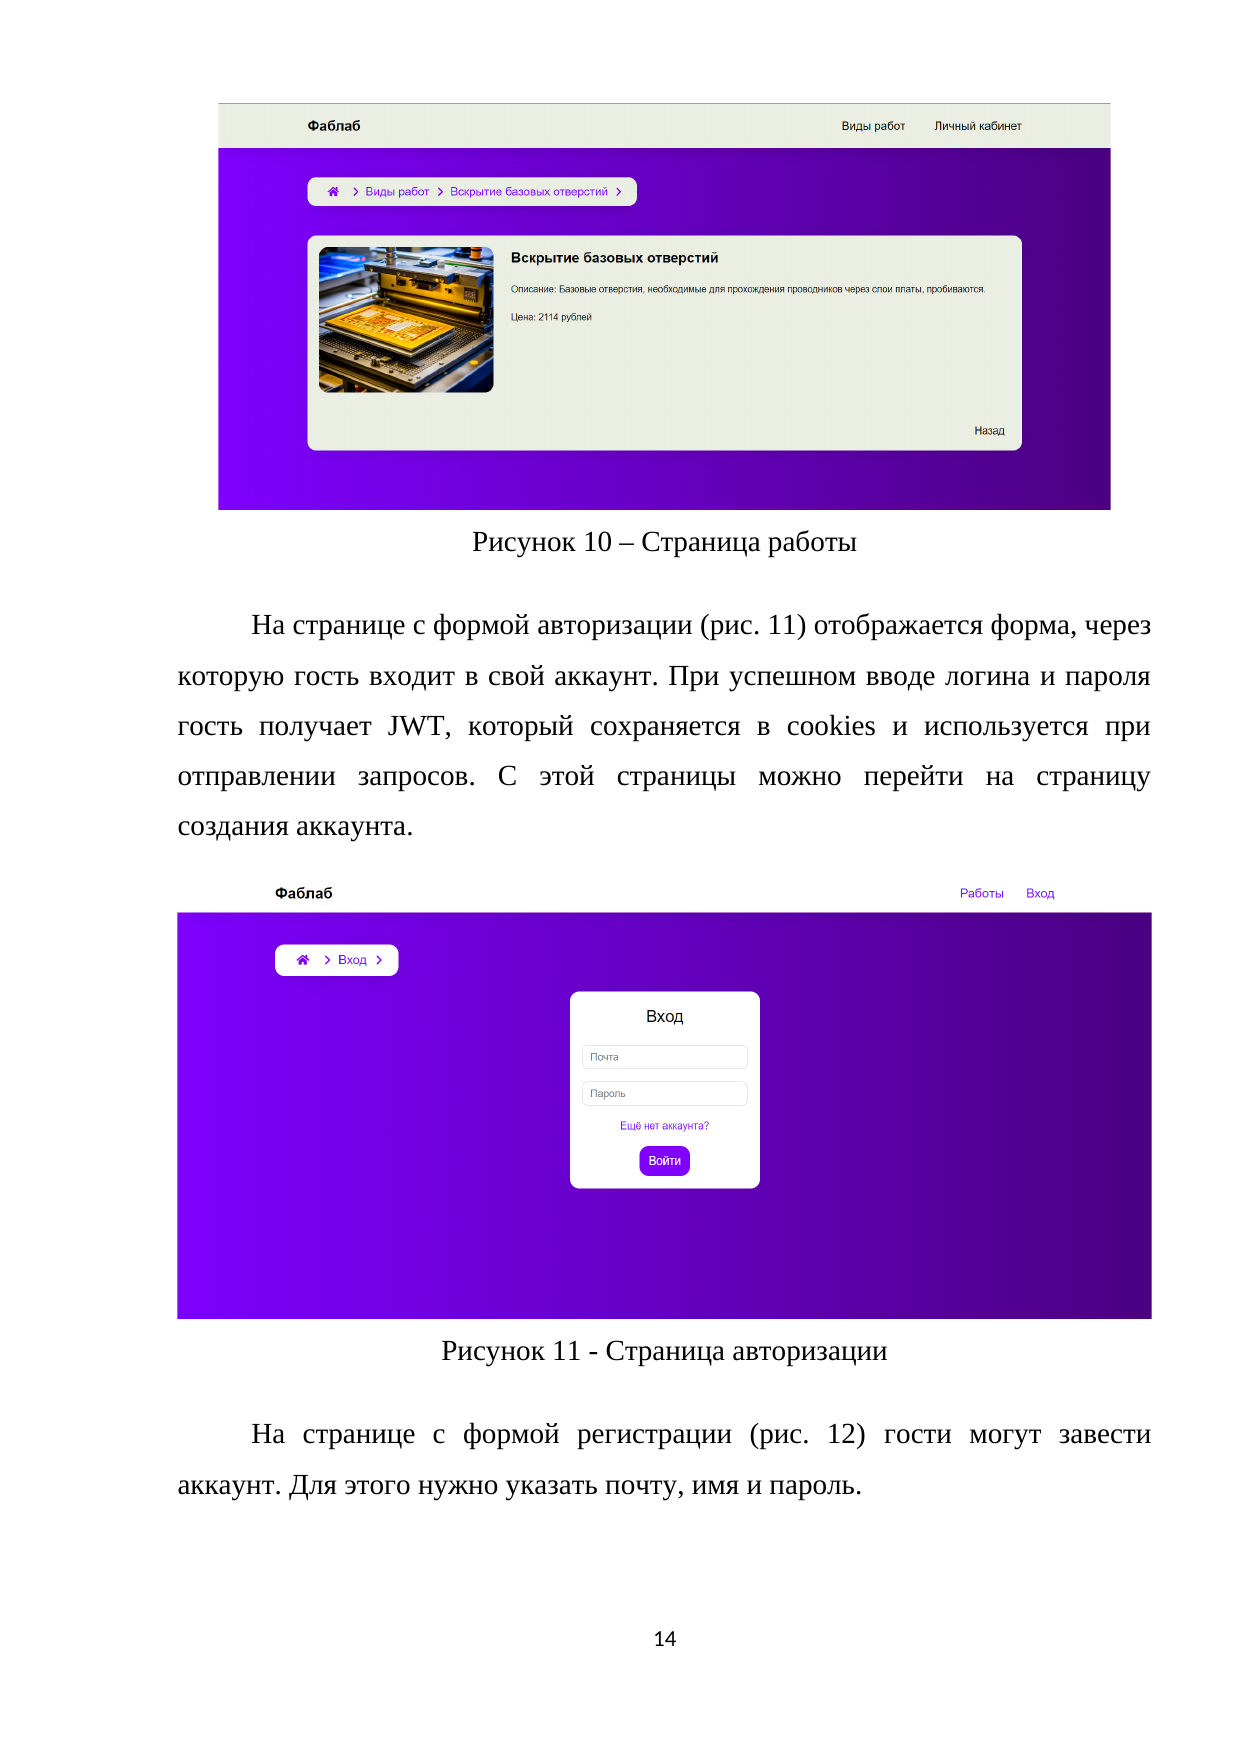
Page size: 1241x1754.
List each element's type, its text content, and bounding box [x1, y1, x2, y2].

picture [177, 875, 1152, 1319]
picture [218, 103, 1111, 510]
text Рисунок 10 – Страница работы [177, 524, 1152, 557]
text На странице с формой авторизации (рис. 11) отображается форма, через которую гость входит в свой аккаунт. При успешном вводе логина и пароля гость получает JWT, который сохраняется в cookies и используется при отправлении запросов. С этой страницы можно перейти на страницу создания аккаунта. [177, 607, 1152, 842]
list На странице с формой регистрации (рис. 12) гости могут завести аккаунт. Для этого нужно указать почту, имя и пароль. [177, 1417, 1152, 1501]
text Рисунок 11 - Страница авторизации [177, 1333, 1152, 1367]
